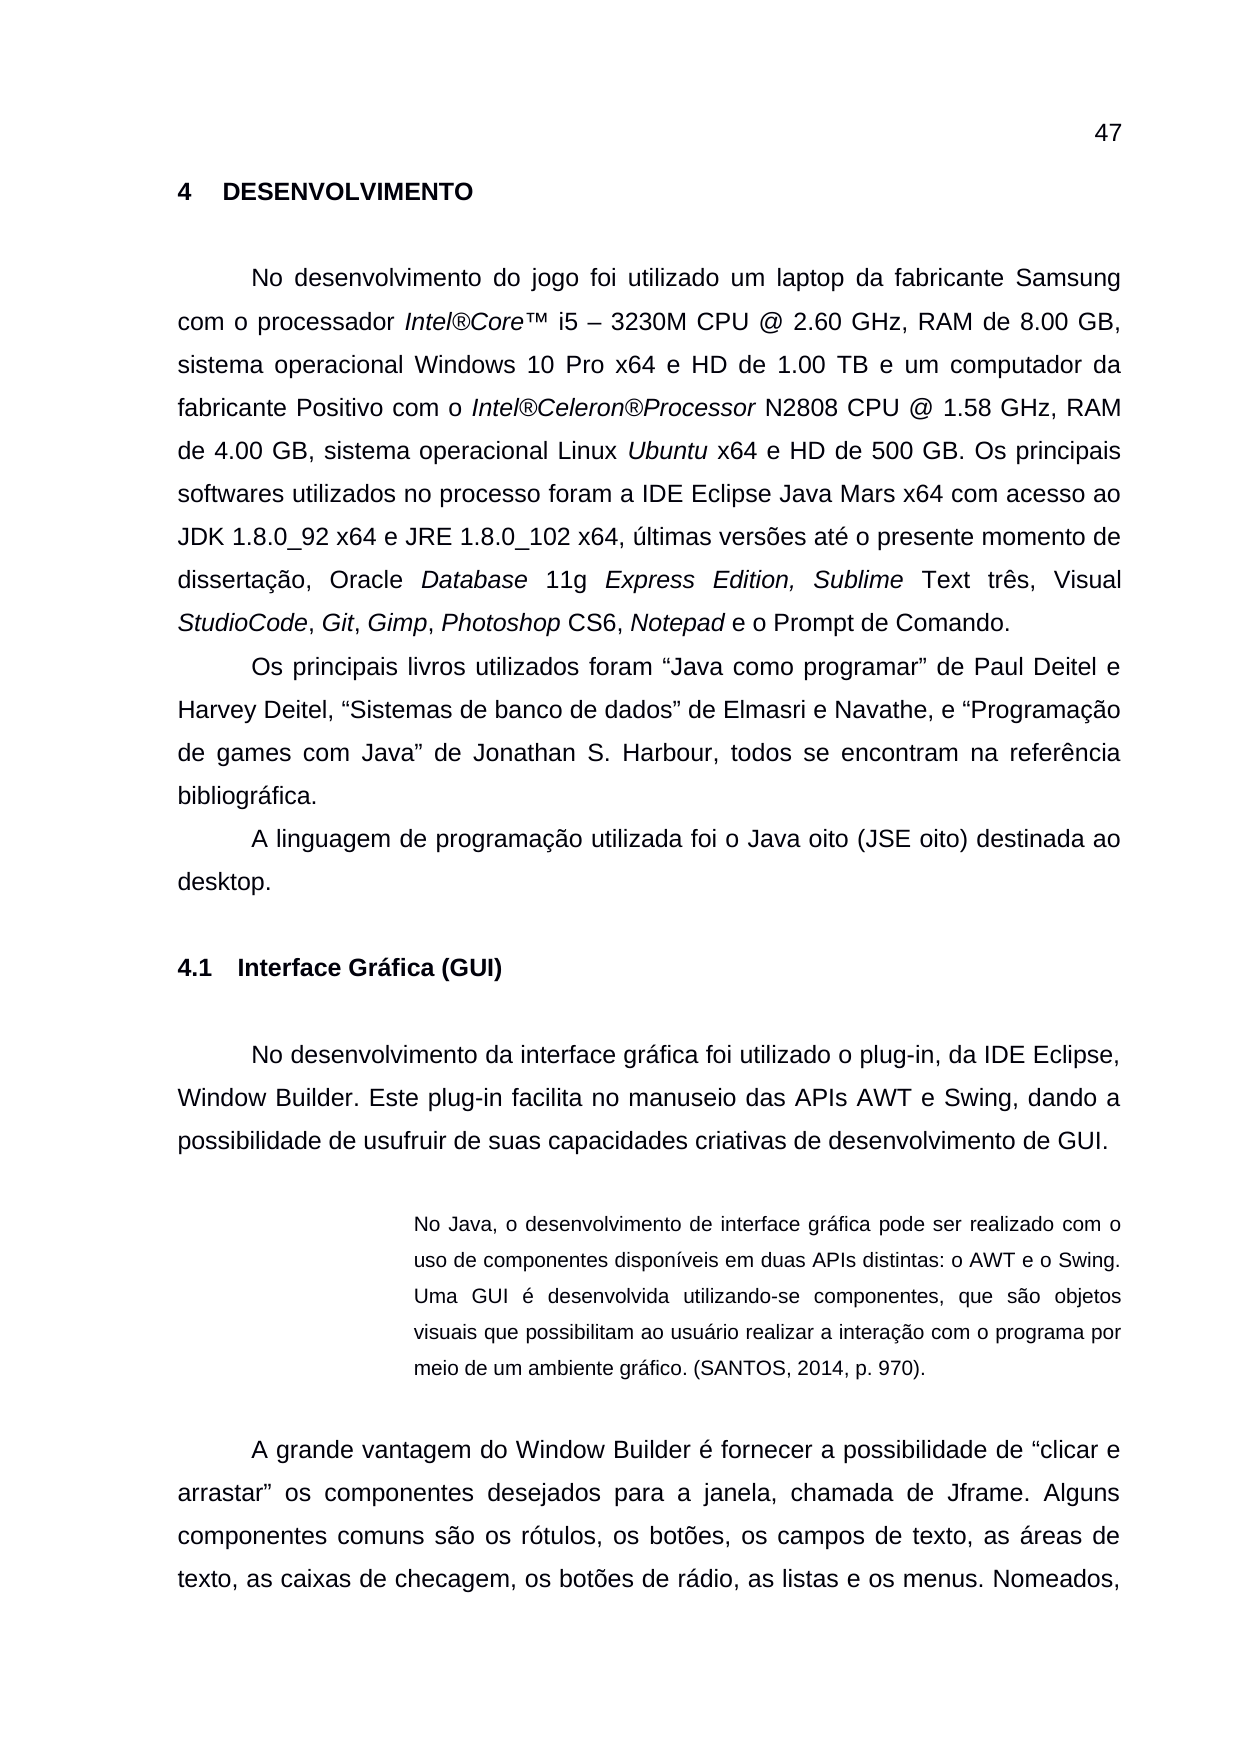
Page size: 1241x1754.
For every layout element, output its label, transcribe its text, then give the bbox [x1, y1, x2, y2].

text A linguagem de programação utilizada foi o Java oito (JSE oito) destinada ao desktop. [177, 824, 1122, 896]
text Os principais livros utilizados foram “Java como programar” de Paul Deitel e Harvey Deitel, “Sistemas de banco de dados” de Elmasri e Navathe, e “Programação de games com Java” de Jonathan S. Harbour, todos se encontram na referência bibliográfica. [177, 652, 1122, 810]
text No desenvolvimento do jogo foi utilizado um laptop da fabricante Samsung com o processador Intel®Core™ i5 – 3230M CPU @ 2.60 GHz, RAM de 8.00 GB, sistema operacional Windows 10 Pro x64 e HD de 1.00 TB e um computador da fabricante Positivo com o Intel®Celeron®Processor N2808 CPU @ 1.58 GHz, RAM de 4.00 GB, sistema operacional Linux Ubuntu x64 e HD de 500 GB. Os principais softwares utilizados no processo foram a IDE Eclipse Java Mars x64 com acesso ao JDK 1.8.0_92 x64 e JRE 1.8.0_102 x64, últimas versões até o presente momento de dissertação, Oracle Database 11g Express Edition, Sublime Text três, Visual StudioCode, Git, Gimp, Photoshop CS6, Notepad e o Prompt de Comando. [177, 263, 1122, 637]
subtitle DESENVOLVIMENTO [177, 177, 1122, 206]
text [177, 1435, 1122, 1593]
text No Java, o desenvolvimento de interface gráfica pode ser realizado com o uso de componentes disponíveis em duas APIs distintas: o AWT e o Swing. Uma GUI é desenvolvida utilizando-se componentes, que são objetos visuais que possibilitam ao usuário realizar a interação com o programa por meio de um ambiente gráfico. (SANTOS, 2014, p. 970). [413, 1212, 1122, 1380]
text No desenvolvimento da interface gráfica foi utilizado o plug-in, da IDE Eclipse, Window Builder. Este plug-in facilita no manuseio das APIs AWT e Swing, dando a possibilidade de usufruir de suas capacidades criativas de desenvolvimento de GUI. [177, 1040, 1122, 1155]
subtitle Interface Gráfica (GUI) [177, 953, 1122, 982]
